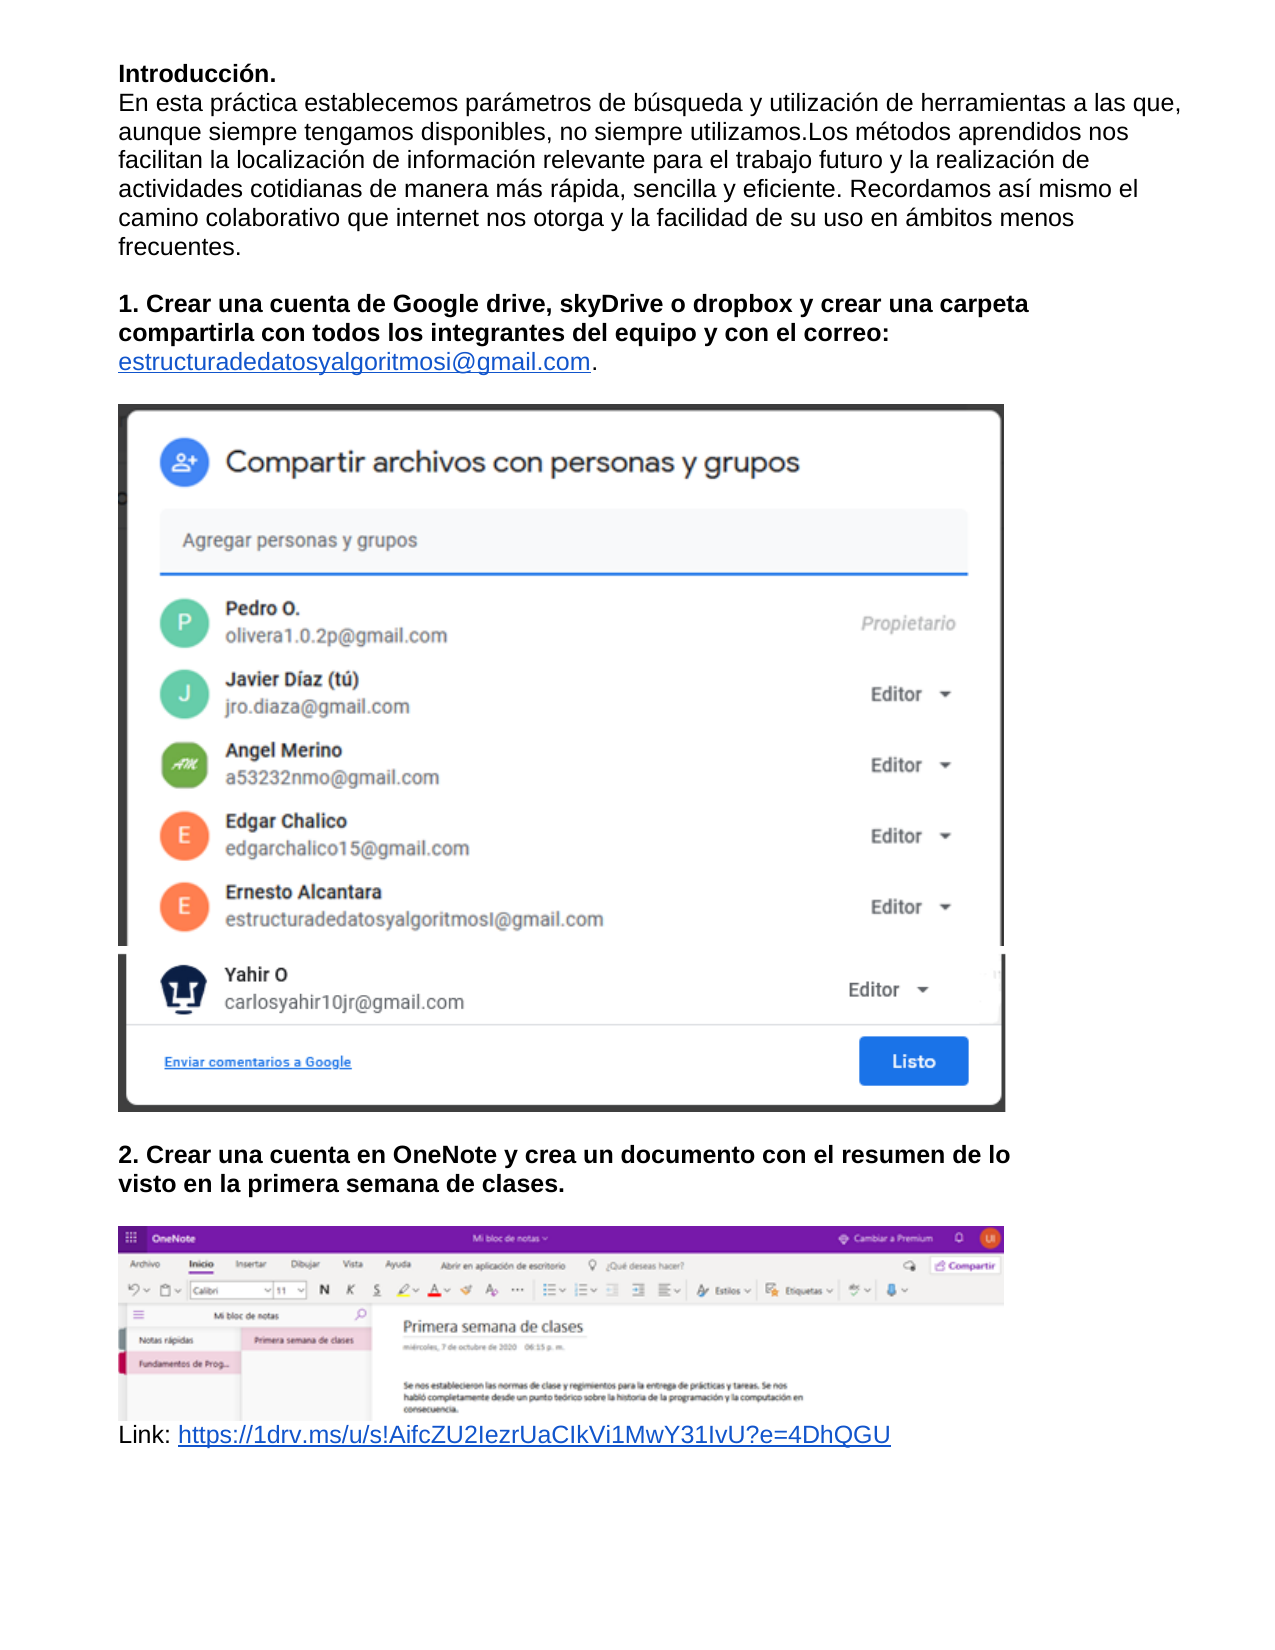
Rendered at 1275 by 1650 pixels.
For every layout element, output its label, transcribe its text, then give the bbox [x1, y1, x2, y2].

text estructuradedatosyalgoritmosi@gmail.com. [118, 347, 1205, 375]
text En esta práctica establecemos parámetros de búsqueda y utilización de herramientas a las que, aunque siempre tengamos disponibles, no siempre utilizamos.Los métodos aprendidos nos facilitan la localización de información relevante para el trabajo futuro y la realización de actividades cotidianas de manera más rápida, sencilla y eficiente. Recordamos así mismo el camino colaborativo que internet nos otorga y la facilidad de su uso en ámbitos menos frecuentes. [118, 88, 1205, 260]
picture [118, 404, 1006, 1112]
text 1. Crear una cuenta de Google drive, skyDrive o dropbox y crear una carpeta [118, 289, 1205, 318]
text Introducción. [118, 59, 1205, 88]
picture [118, 1226, 1004, 1421]
text visto en la primera semana de clases. [118, 1169, 1205, 1198]
text compartirla con todos los integrantes del equipo y con el correo: [118, 318, 1205, 347]
text 2. Crear una cuenta en OneNote y crea un documento con el resumen de lo [118, 1141, 1205, 1169]
